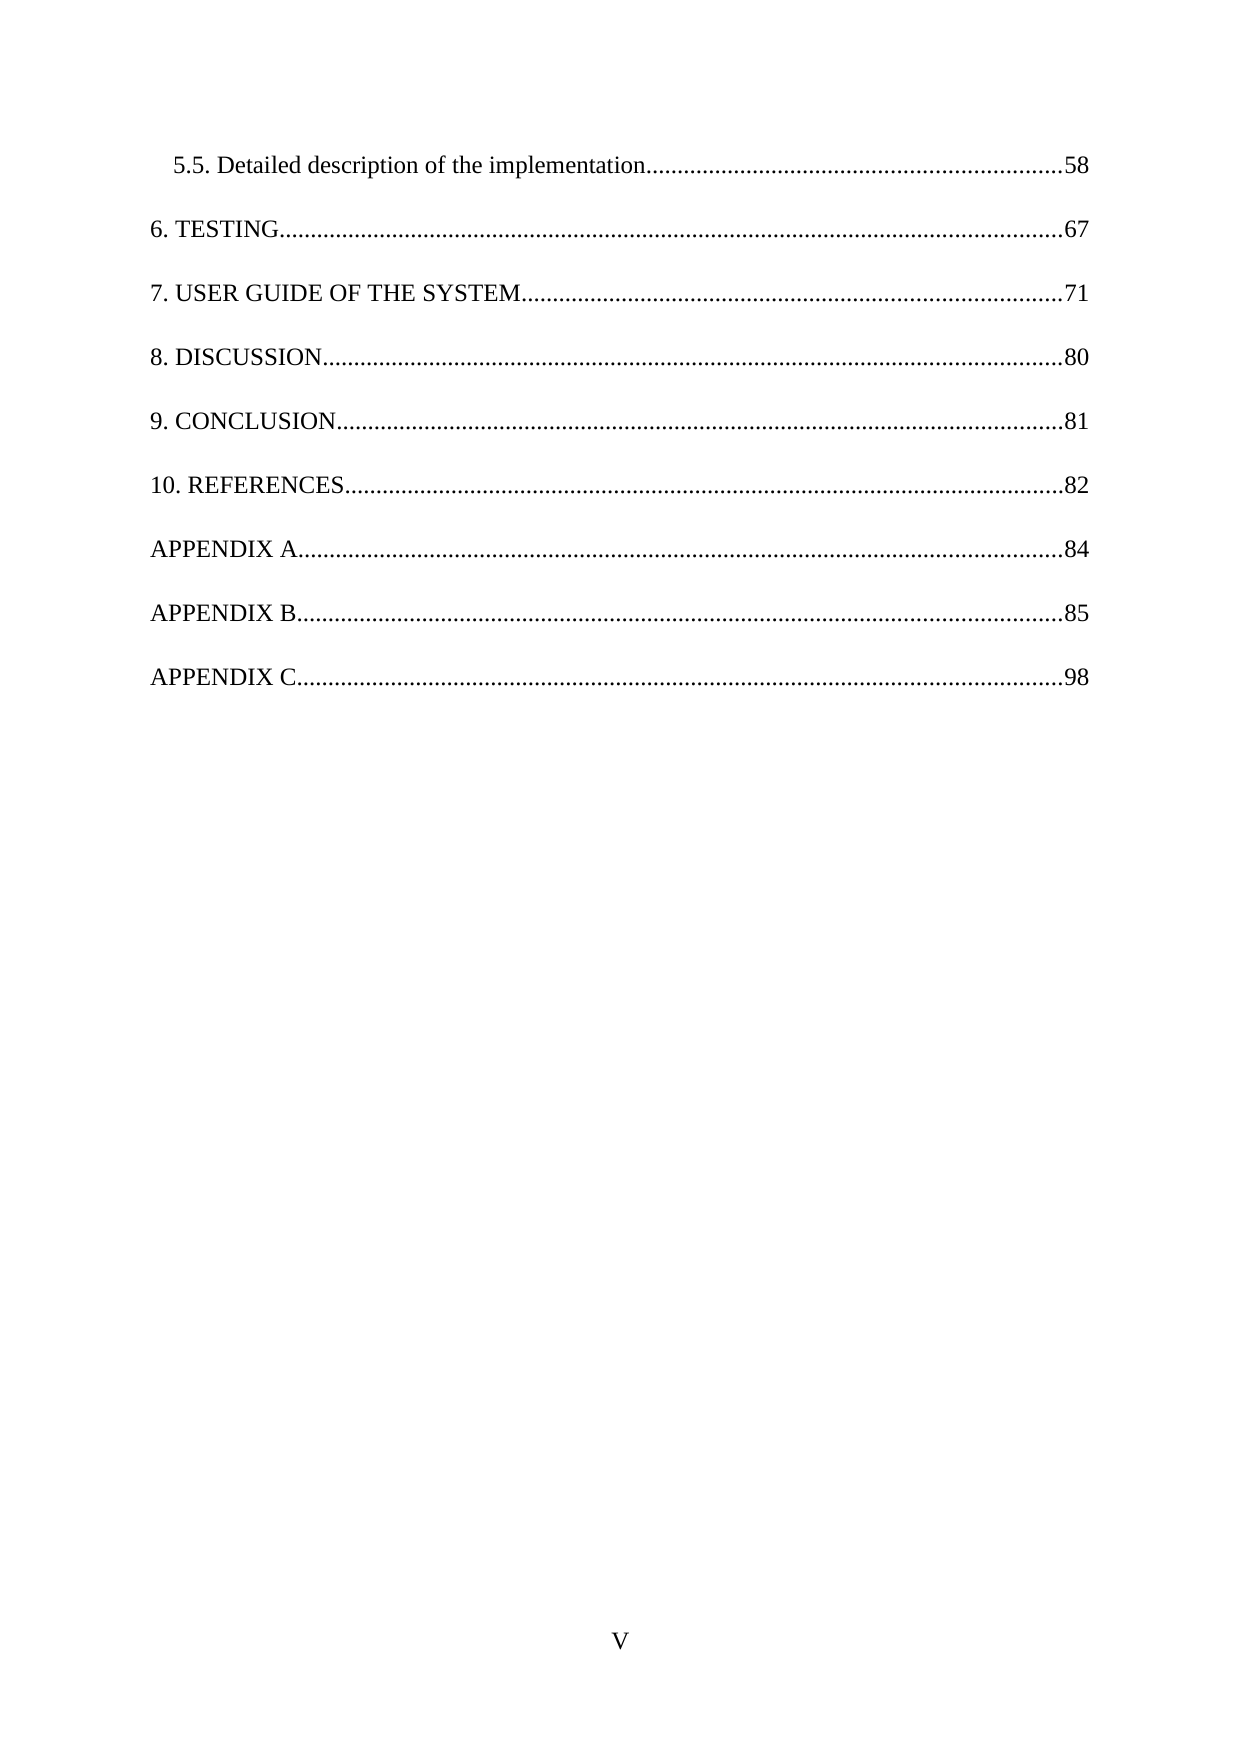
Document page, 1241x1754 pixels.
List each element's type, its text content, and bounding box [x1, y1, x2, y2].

text APPENDIX B 85 [150, 598, 1090, 626]
text 7. USER GUIDE OF THE SYSTEM 71 [150, 278, 1090, 307]
text 8. DISCUSSION 80 [150, 342, 1090, 371]
text APPENDIX C 98 [150, 662, 1090, 690]
text 6. TESTING 67 [150, 214, 1090, 243]
text APPENDIX A 84 [150, 534, 1090, 562]
text 5.5. Detailed description of the implementation 58 [173, 150, 1090, 179]
text 10. REFERENCES 82 [150, 470, 1090, 498]
text 9. CONCLUSION 81 [150, 406, 1090, 434]
